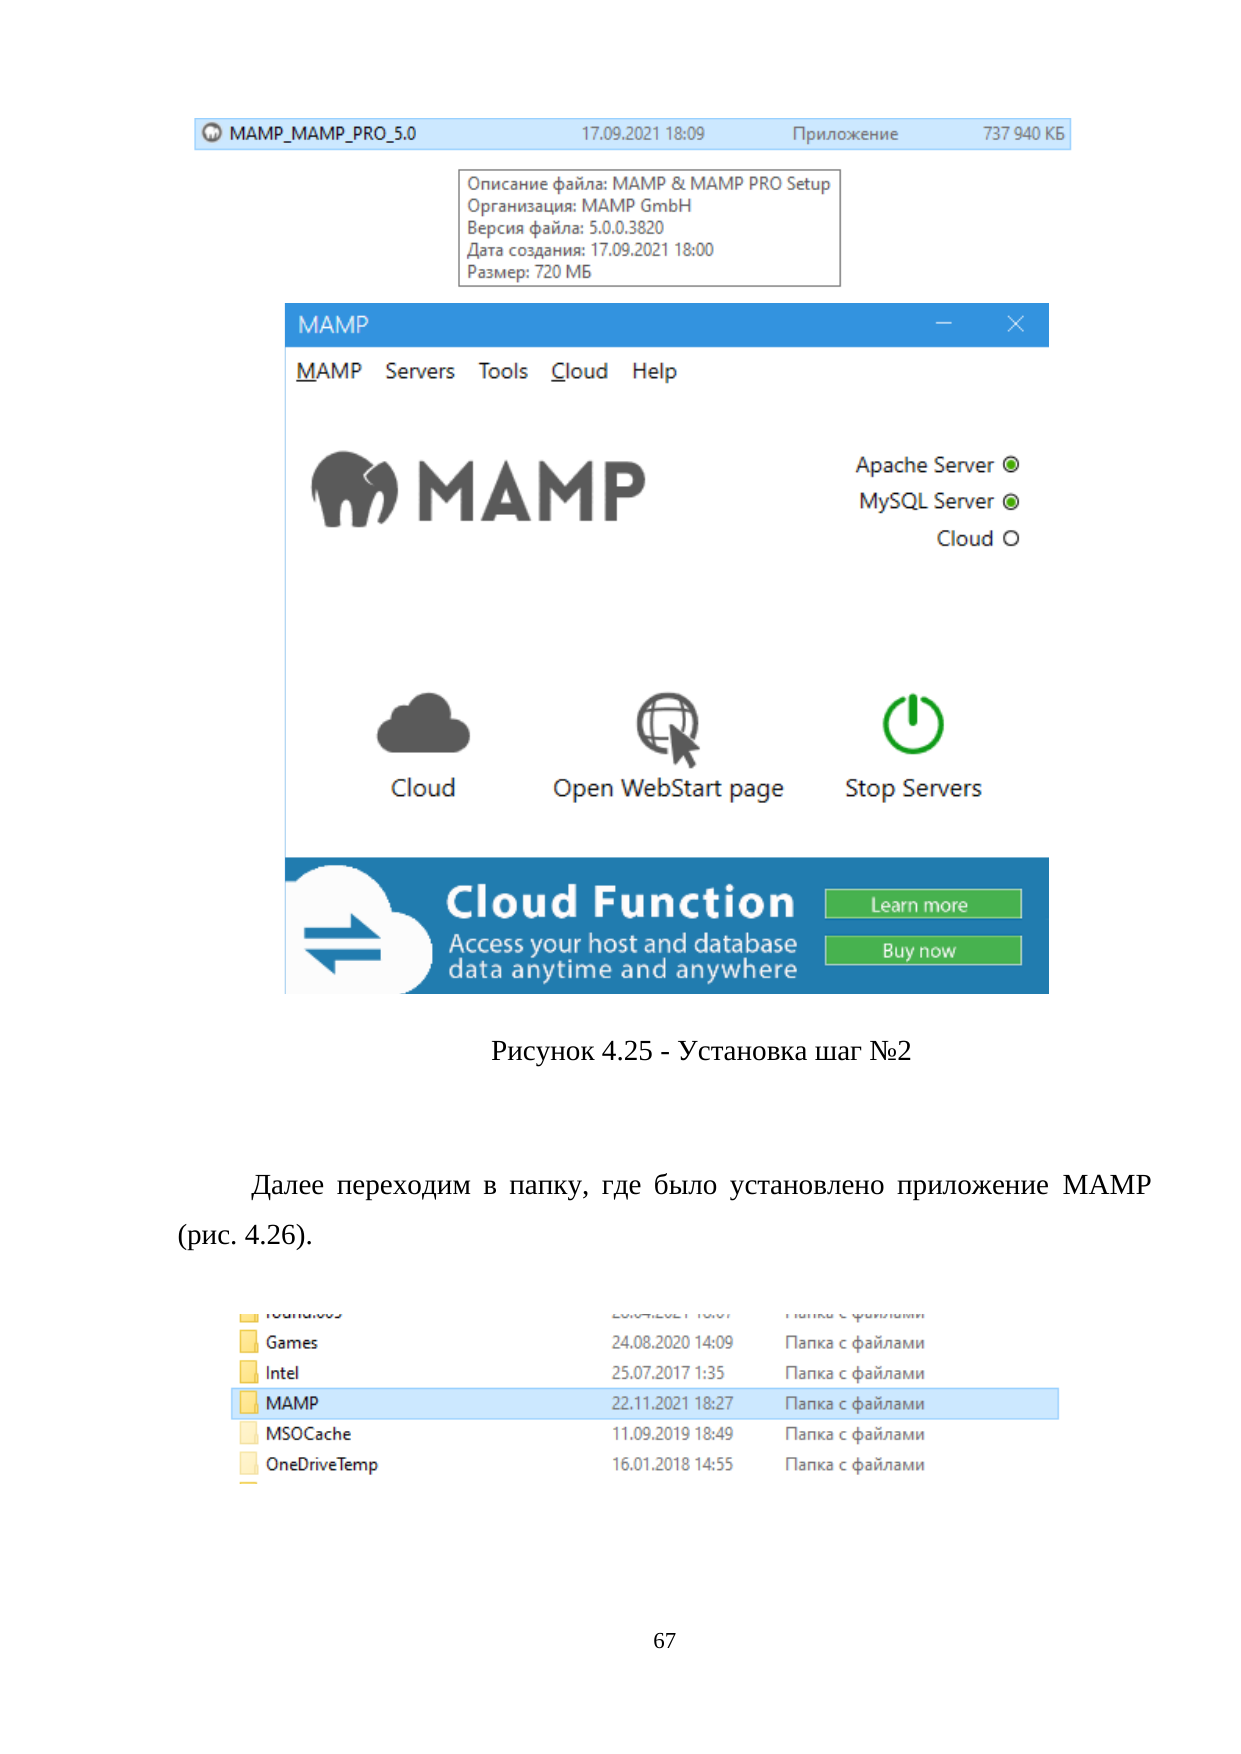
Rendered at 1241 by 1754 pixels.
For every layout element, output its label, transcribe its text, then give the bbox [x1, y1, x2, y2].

picture [177, 118, 1152, 290]
picture [284, 303, 1049, 994]
text Далее переходим в папку, где было установлено приложение MAMP (рис. 4.26). [177, 1167, 1152, 1251]
picture [214, 1314, 1185, 1484]
